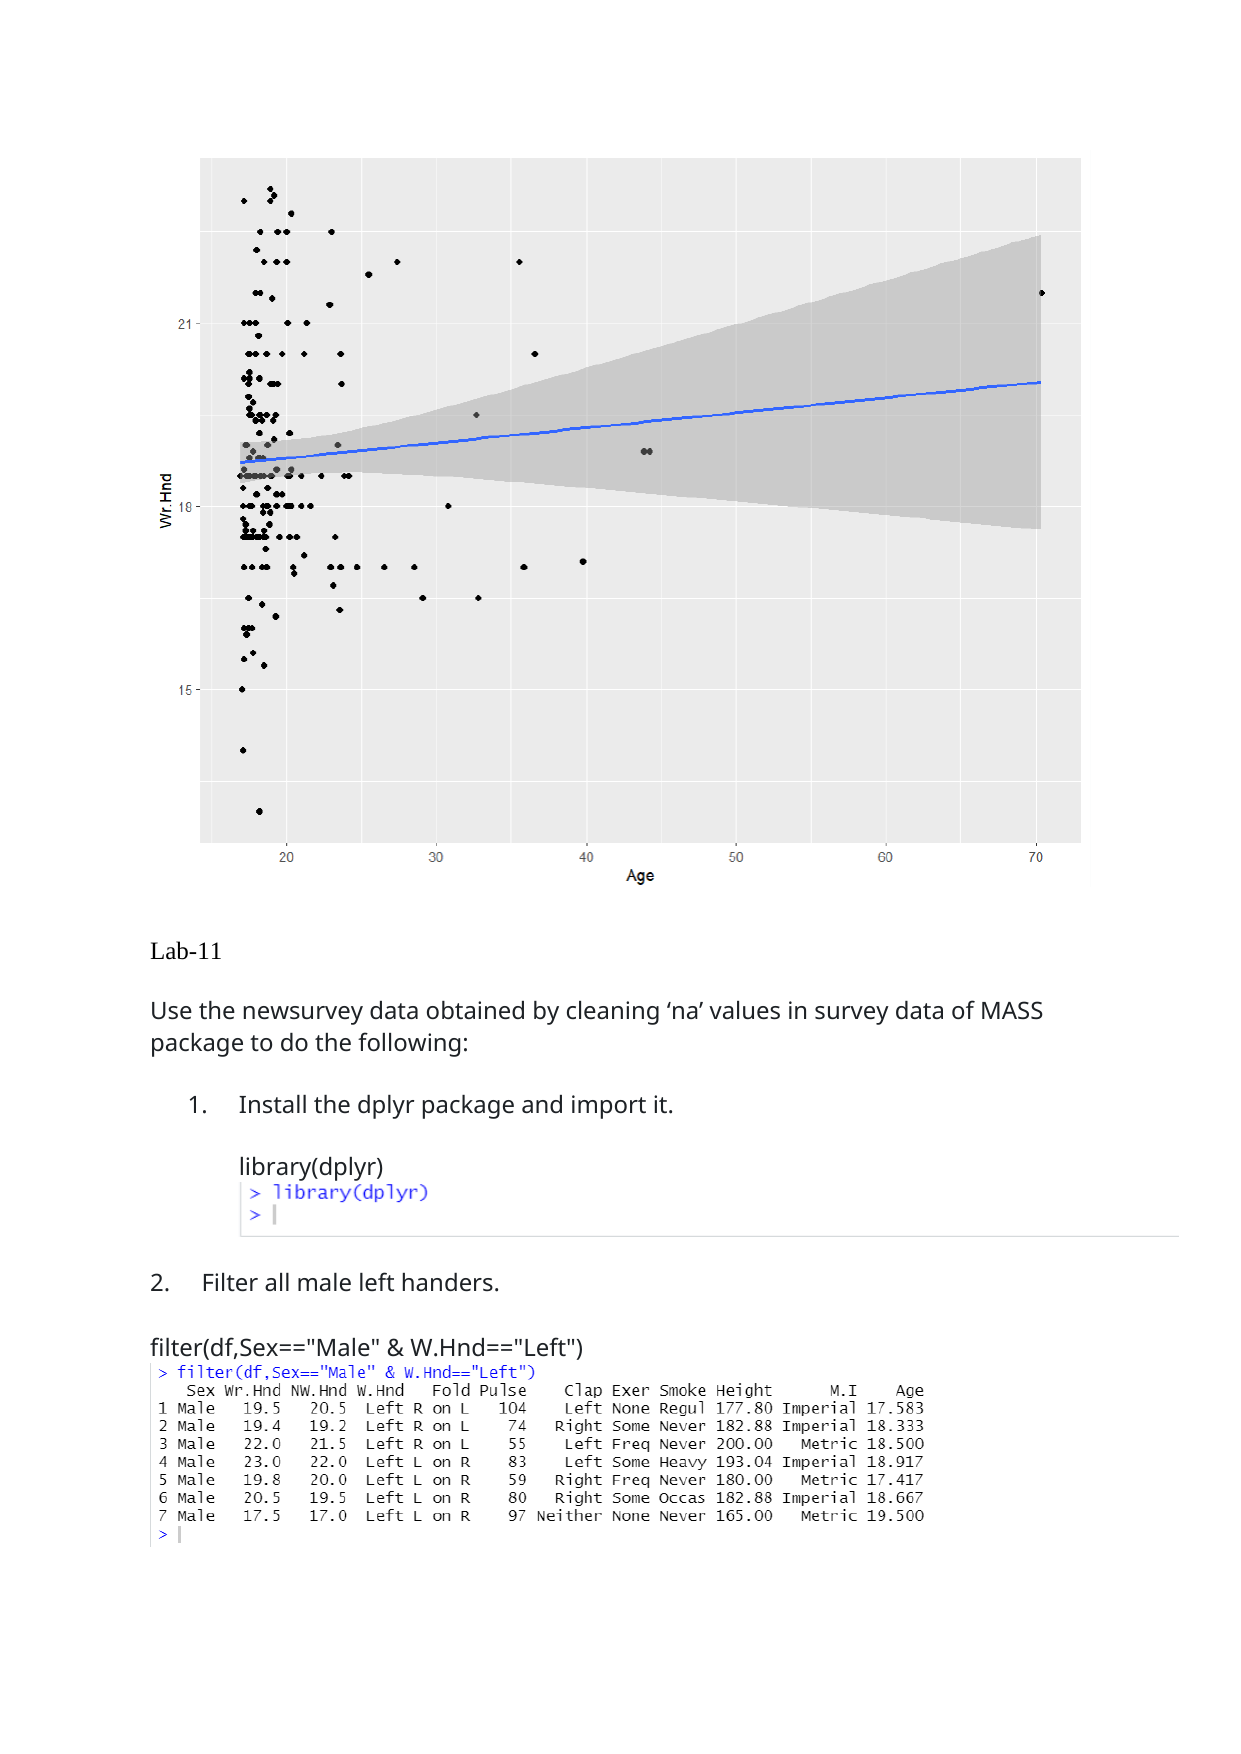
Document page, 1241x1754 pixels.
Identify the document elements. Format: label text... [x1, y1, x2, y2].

text 2. Filter all male left handers. filter(df,Sex=="Male" & W.Hnd=="Left") [150, 1266, 1090, 1363]
text library(dplyr) [239, 1149, 1090, 1182]
picture [150, 150, 1091, 887]
list Install the dplyr package and import it. [187, 1088, 1090, 1120]
text Lab-11 Use the newsurvey data obtained by cleaning ‘na’ values in survey data of MASS package to do the following: [150, 936, 1090, 1059]
picture [150, 1363, 1091, 1547]
picture [238, 1182, 1179, 1237]
